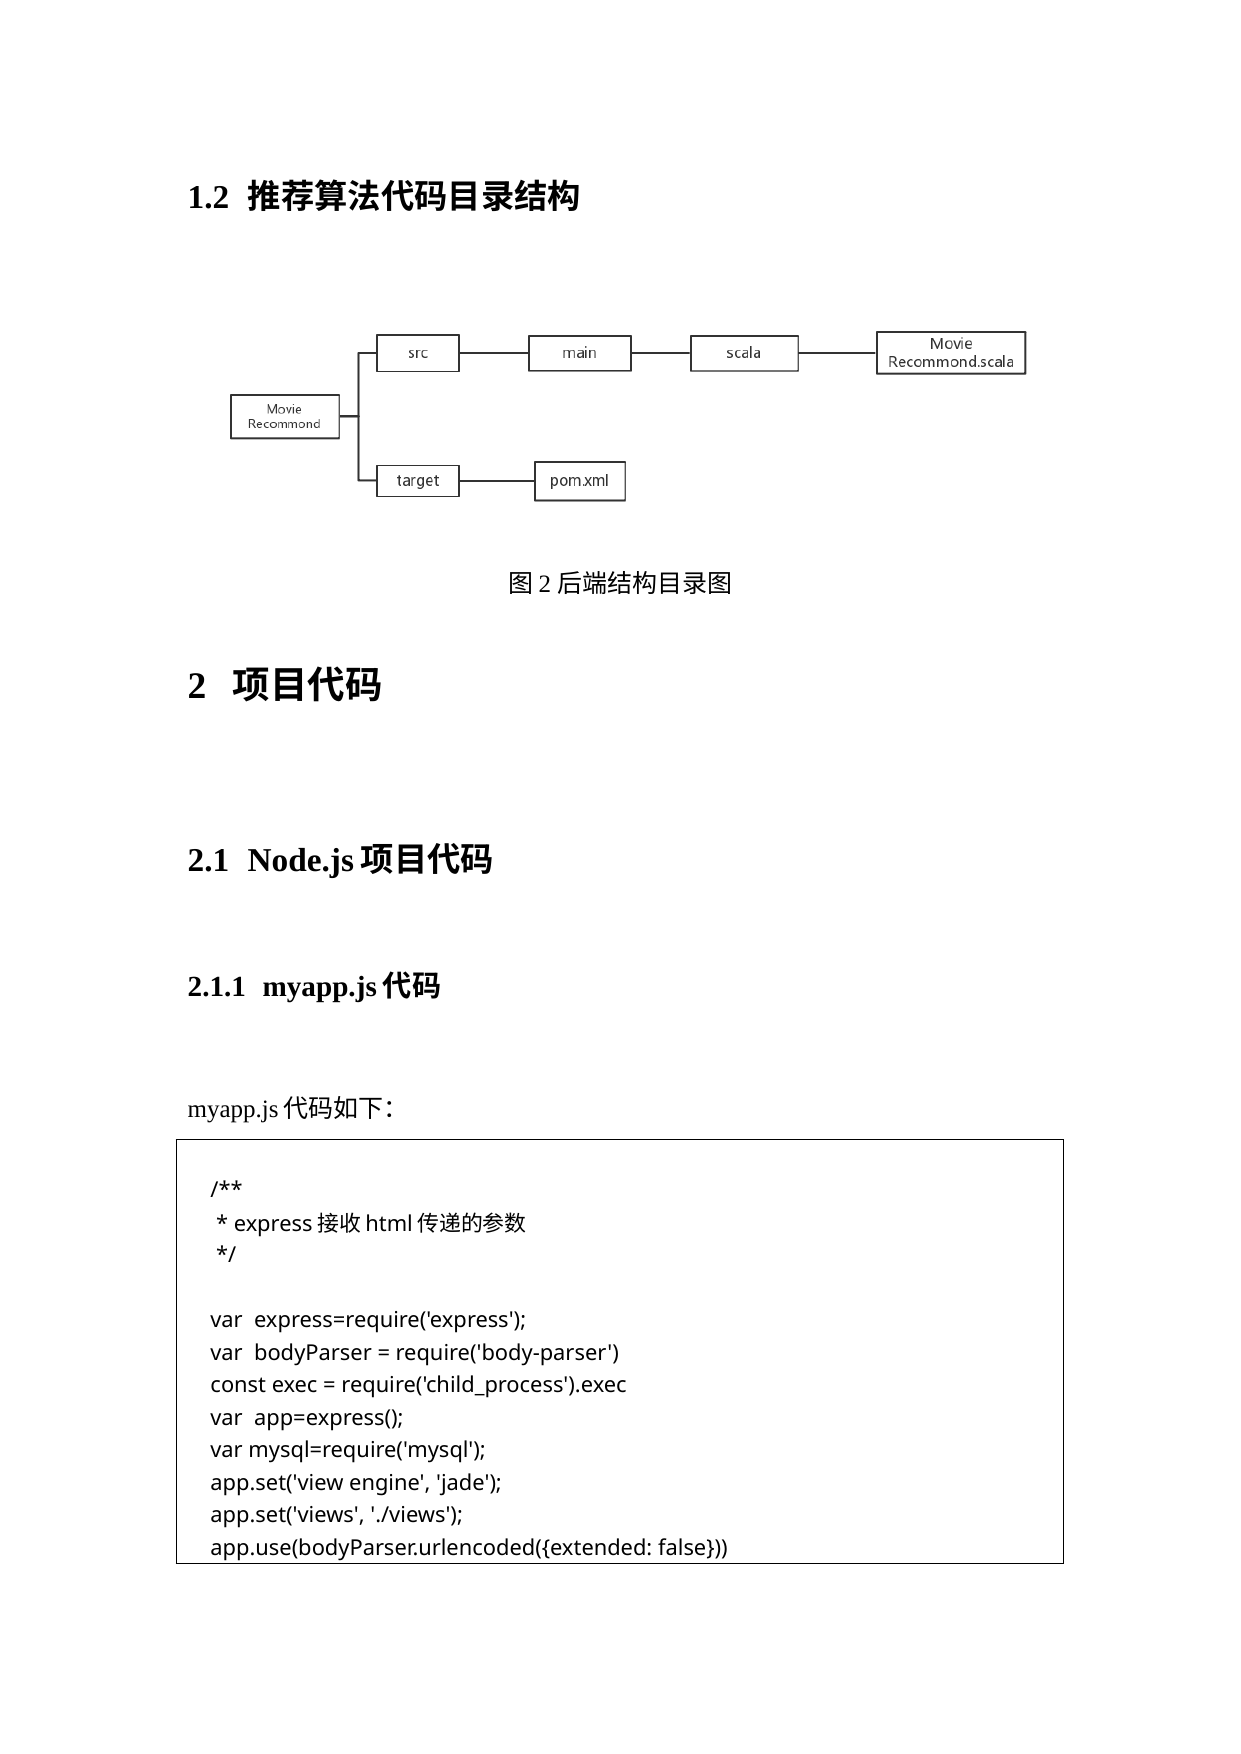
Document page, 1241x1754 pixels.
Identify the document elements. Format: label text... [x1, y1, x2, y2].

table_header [177, 1140, 1063, 1563]
text myapp.js代码如下： [187, 1074, 1053, 1139]
text 图2 后端结构目录图 [187, 549, 1053, 614]
subtitle myapp.js代码 [187, 951, 1053, 1016]
subtitle 项目代码 [187, 649, 1053, 714]
picture [187, 288, 1053, 528]
subtitle Node.js项目代码 [187, 824, 1053, 889]
subtitle 推荐算法代码目录结构 [187, 162, 1053, 227]
